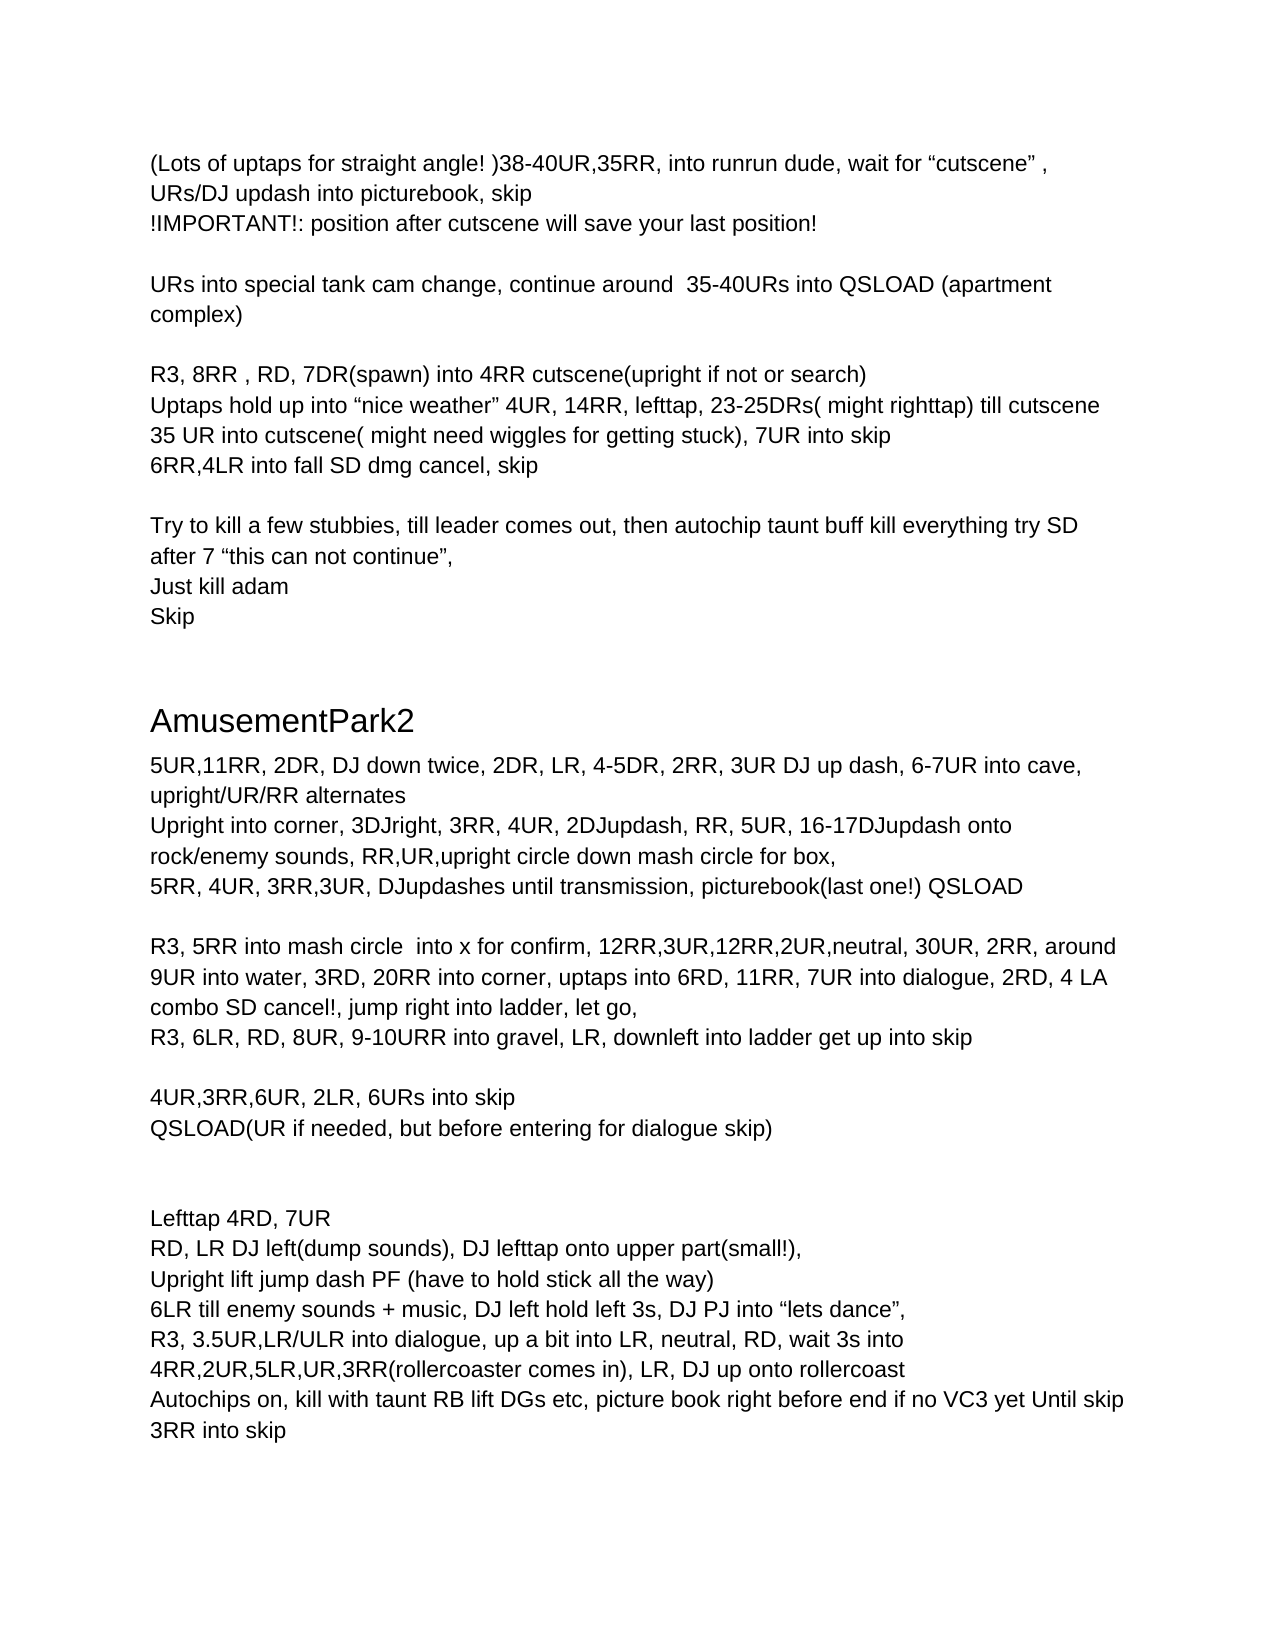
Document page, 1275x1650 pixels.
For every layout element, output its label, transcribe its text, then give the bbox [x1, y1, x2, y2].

text 3RR into skip [150, 1417, 1125, 1443]
text 6LR till enemy sounds + music, DJ left hold left 3s, DJ PJ into “lets dance”, [150, 1296, 1125, 1322]
subtitle AmusementPark2 [150, 701, 1125, 739]
text Lefttap 4RD, 7UR [150, 1205, 1125, 1231]
text QSLOAD(UR if needed, but before entering for dialogue skip) [150, 1114, 1125, 1141]
text R3, 6LR, RD, 8UR, 9-10URR into gravel, LR, downleft into ladder get up into skip [150, 1024, 1125, 1050]
text 4UR,3RR,6UR, 2LR, 6URs into skip [150, 1084, 1125, 1111]
text 6RR,4LR into fall SD dmg cancel, skip [150, 452, 1125, 478]
text URs into special tank cam change, continue around 35-40URs into QSLOAD (apartment complex) [150, 271, 1125, 327]
text Uptaps hold up into “nice weather” 4UR, 14RR, lefttap, 23-25DRs( might righttap) till cutscene [150, 392, 1125, 418]
text 5UR,11RR, 2DR, DJ down twice, 2DR, LR, 4-5DR, 2RR, 3UR DJ up dash, 6-7UR into cave, upright/UR/RR alternates [150, 752, 1125, 808]
text (Lots of uptaps for straight angle! )38-40UR,35RR, into runrun dude, wait for “cutscene” , URs/DJ updash into picturebook, skip [150, 150, 1125, 207]
text RD, LR DJ left(dump sounds), DJ lefttap onto upper part(small!), [150, 1235, 1125, 1262]
text R3, 5RR into mash circle into x for confirm, 12RR,3UR,12RR,2UR,neutral, 30UR, 2RR, around 9UR into water, 3RD, 20RR into corner, uptaps into 6RD, 11RR, 7UR into dialogue, 2RD, 4 LA combo SD cancel!, jump right into ladder, let go, [150, 933, 1125, 1020]
text 5RR, 4UR, 3RR,3UR, DJupdashes until transmission, picturebook(last one!) QSLOAD [150, 873, 1125, 899]
text 35 UR into cutscene( might need wiggles for getting stuck), 7UR into skip [150, 422, 1125, 448]
text Autochips on, kill with taunt RB lift DGs etc, picture book right before end if no VC3 yet Until skip [150, 1386, 1125, 1413]
text Try to kill a few stubbies, till leader comes out, then autochip taunt buff kill everything try SD after 7 “this can not continue”, [150, 512, 1125, 569]
text Upright into corner, 3DJright, 3RR, 4UR, 2DJupdash, RR, 5UR, 16-17DJupdash onto rock/enemy sounds, RR,UR,upright circle down mash circle for box, [150, 812, 1125, 869]
text Just kill adam [150, 573, 1125, 599]
text Upright lift jump dash PF (have to hold stick all the way) [150, 1266, 1125, 1292]
text R3, 8RR , RD, 7DR(spawn) into 4RR cutscene(upright if not or search) [150, 361, 1125, 388]
text Skip [150, 603, 1125, 629]
text R3, 3.5UR,LR/ULR into dialogue, up a bit into LR, neutral, RD, wait 3s into 4RR,2UR,5LR,UR,3RR(rollercoaster comes in), LR, DJ up onto rollercoast [150, 1326, 1125, 1382]
text !IMPORTANT!: position after cutscene will save your last position! [150, 210, 1125, 237]
